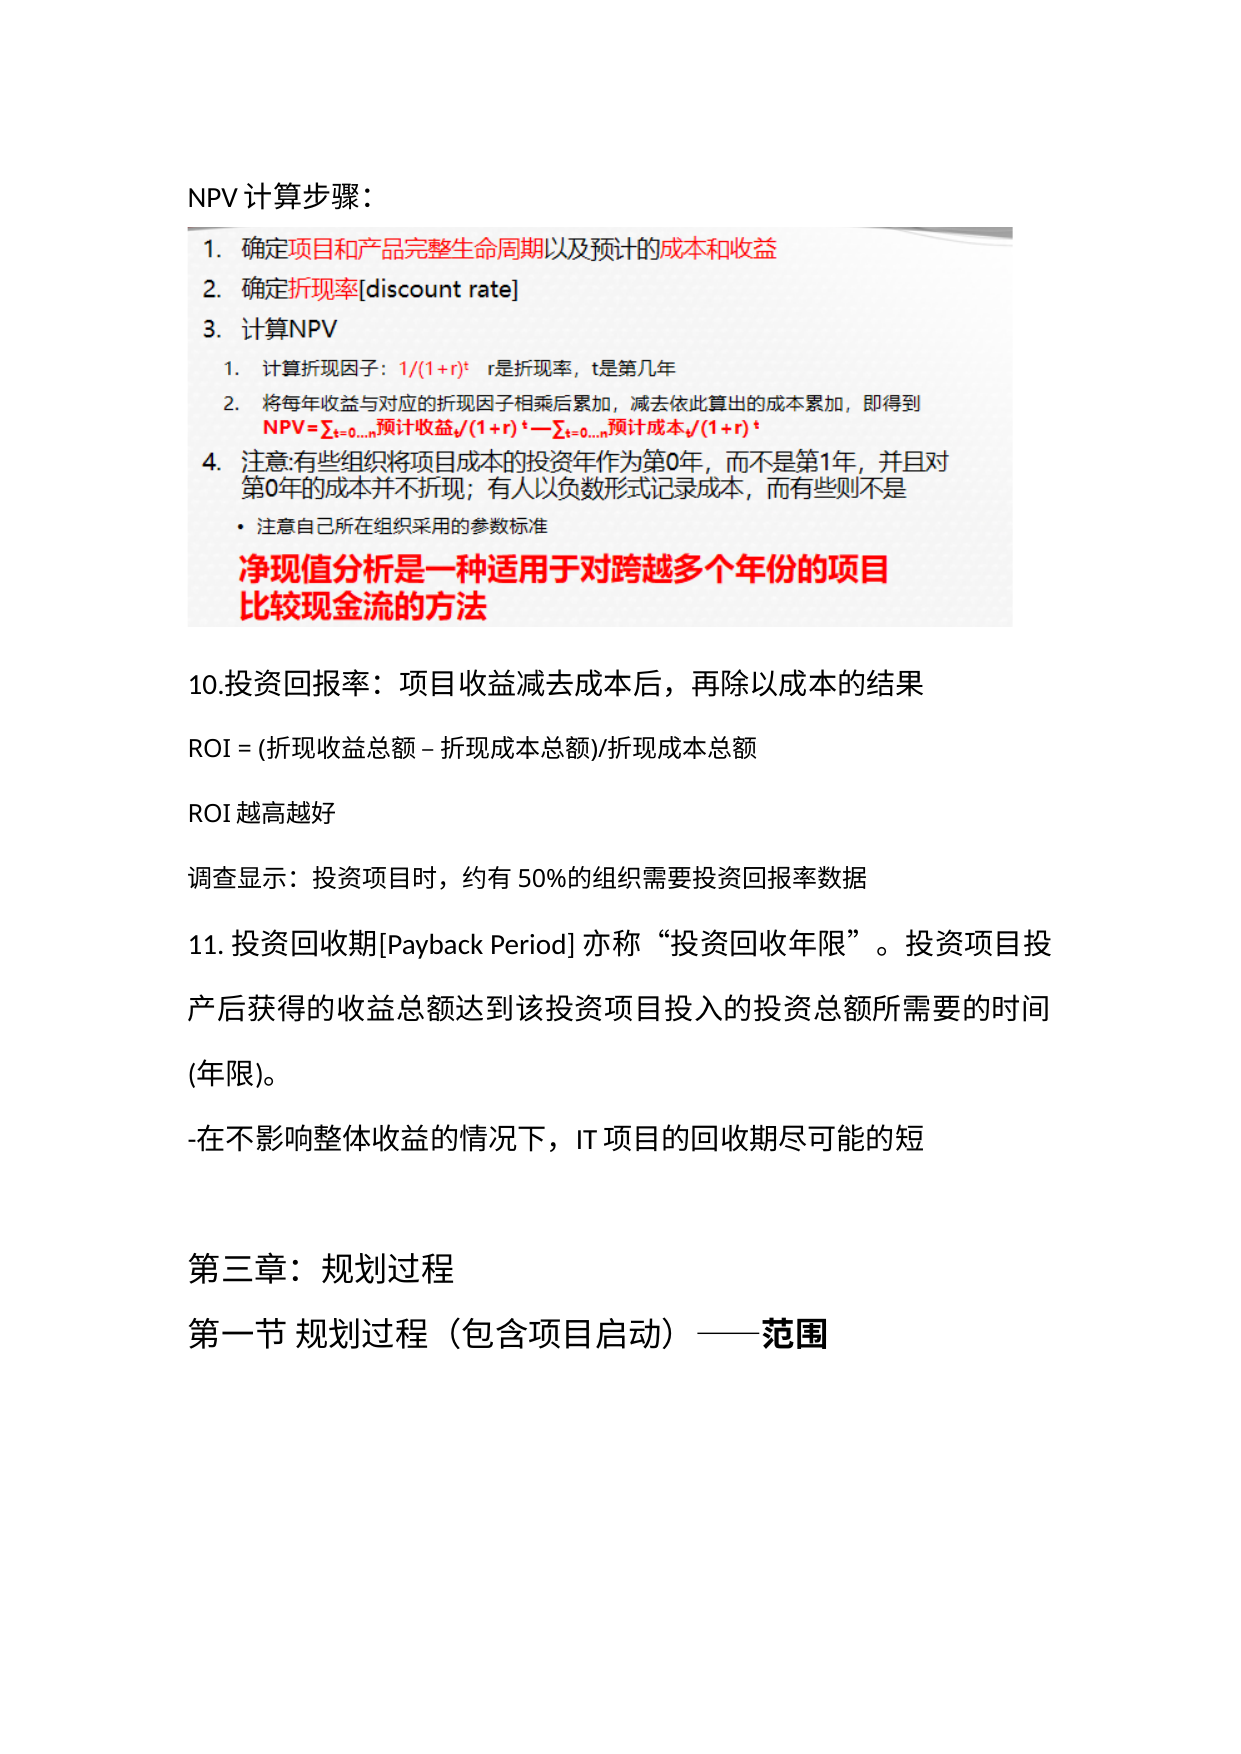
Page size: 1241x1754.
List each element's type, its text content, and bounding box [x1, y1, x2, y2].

text 第三章：规划过程 [187, 1234, 1053, 1299]
text 第一节 规划过程（包含项目启动）——范围 [187, 1299, 1053, 1364]
text ROI越高越好 [187, 779, 1053, 844]
text NPV计算步骤： [187, 162, 1053, 227]
picture [187, 227, 1013, 627]
text ROI = (折现收益总额 – 折现成本总额)/折现成本总额 [187, 714, 1053, 779]
text 10.投资回报率：项目收益减去成本后，再除以成本的结果 [187, 649, 1053, 714]
list -在不影响整体收益的情况下，IT项目的回收期尽可能的短 [187, 1104, 1053, 1169]
text 调查显示：投资项目时，约有50%的组织需要投资回报率数据 [187, 844, 1053, 909]
list 投资回收期[Payback Period] 亦称“投资回收年限”。投资项目投产后获得的收益总额达到该投资项目投入的投资总额所需要的时间 (年限)。 [187, 909, 1053, 1104]
